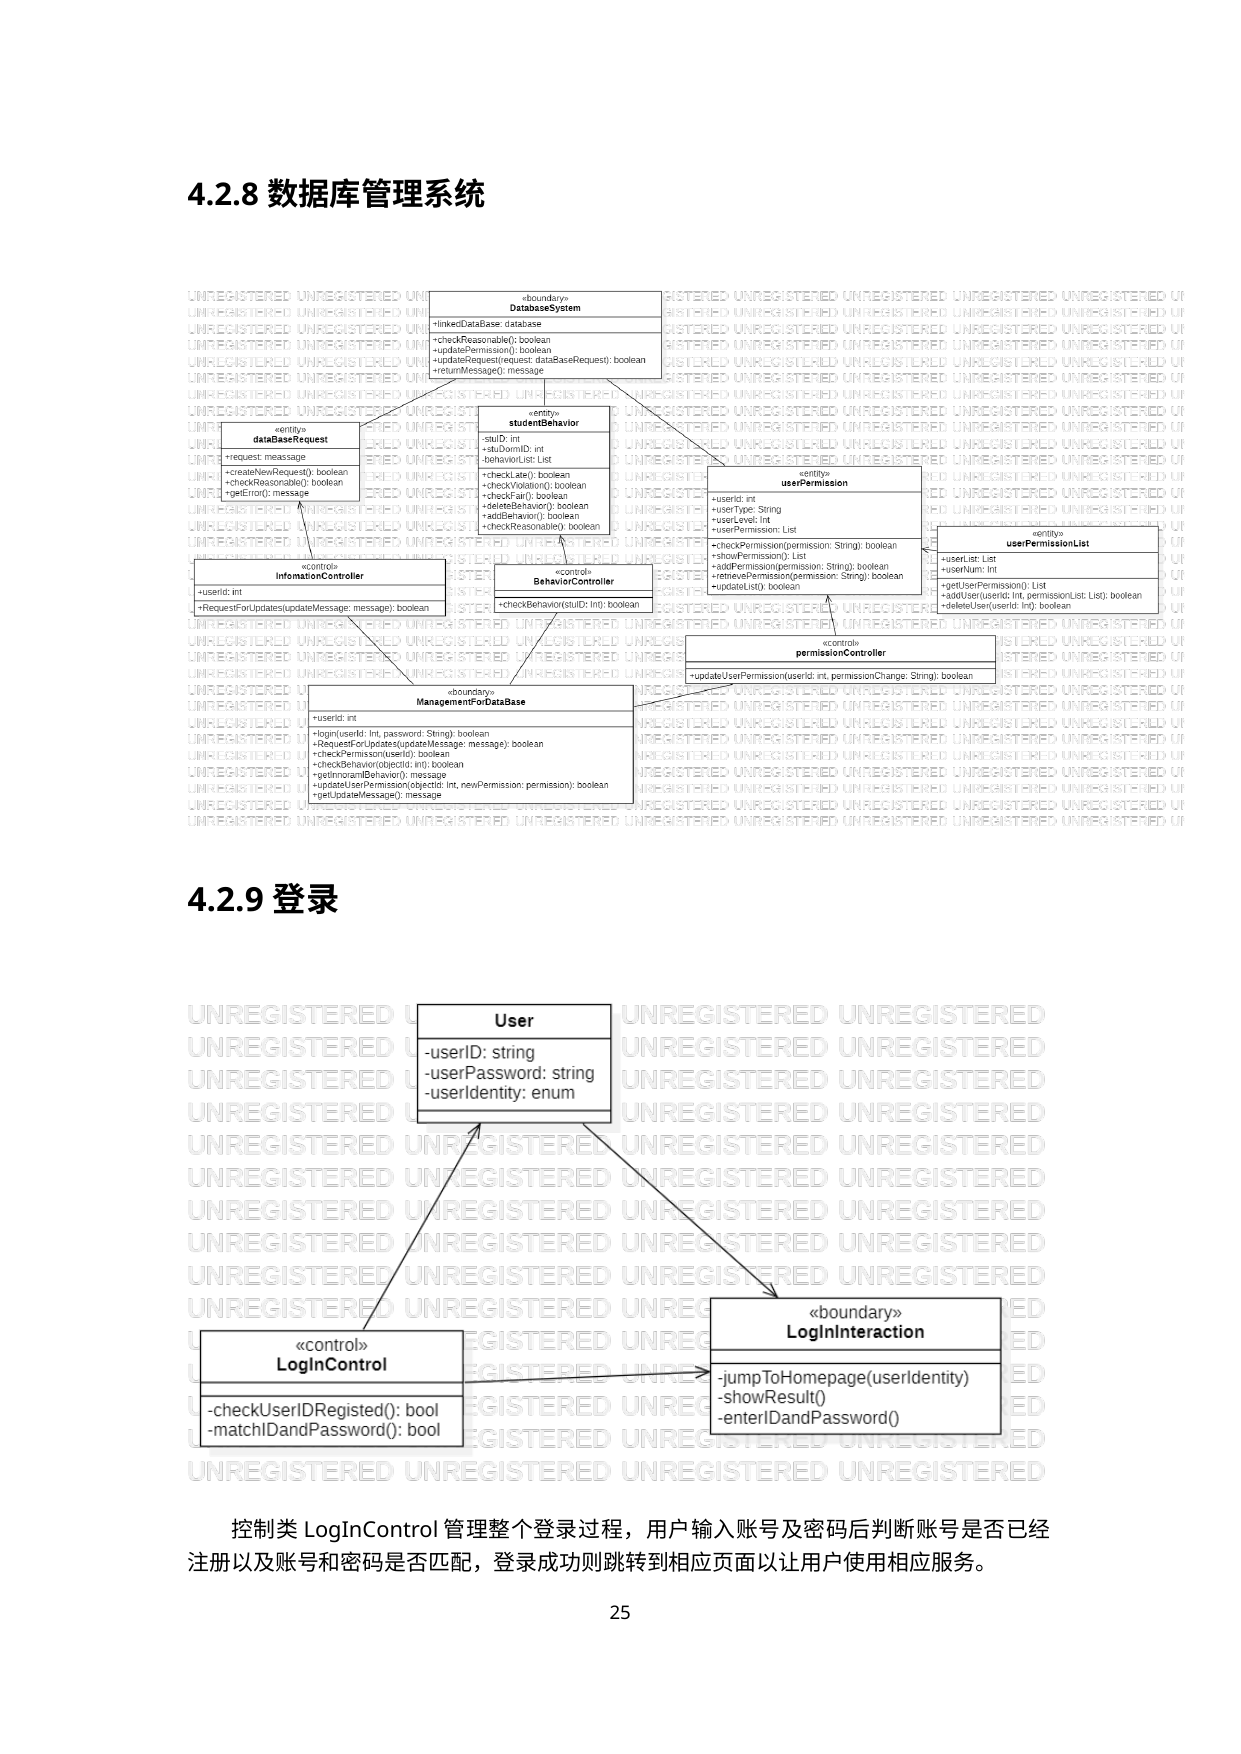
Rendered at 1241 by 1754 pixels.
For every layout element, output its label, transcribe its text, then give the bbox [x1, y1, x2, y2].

text 控制类LogInControl管理整个登录过程，用户输入账号及密码后判断账号是否已经注册以及账号和密码是否匹配，登录成功则跳转到相应页面以让用户使用相应服务。 [187, 1512, 1053, 1577]
picture [187, 992, 1053, 1500]
subtitle 4.2.8 数据库管理系统 [187, 160, 1053, 225]
picture [187, 285, 1185, 830]
subtitle 4.2.9 登录 [187, 864, 1053, 929]
